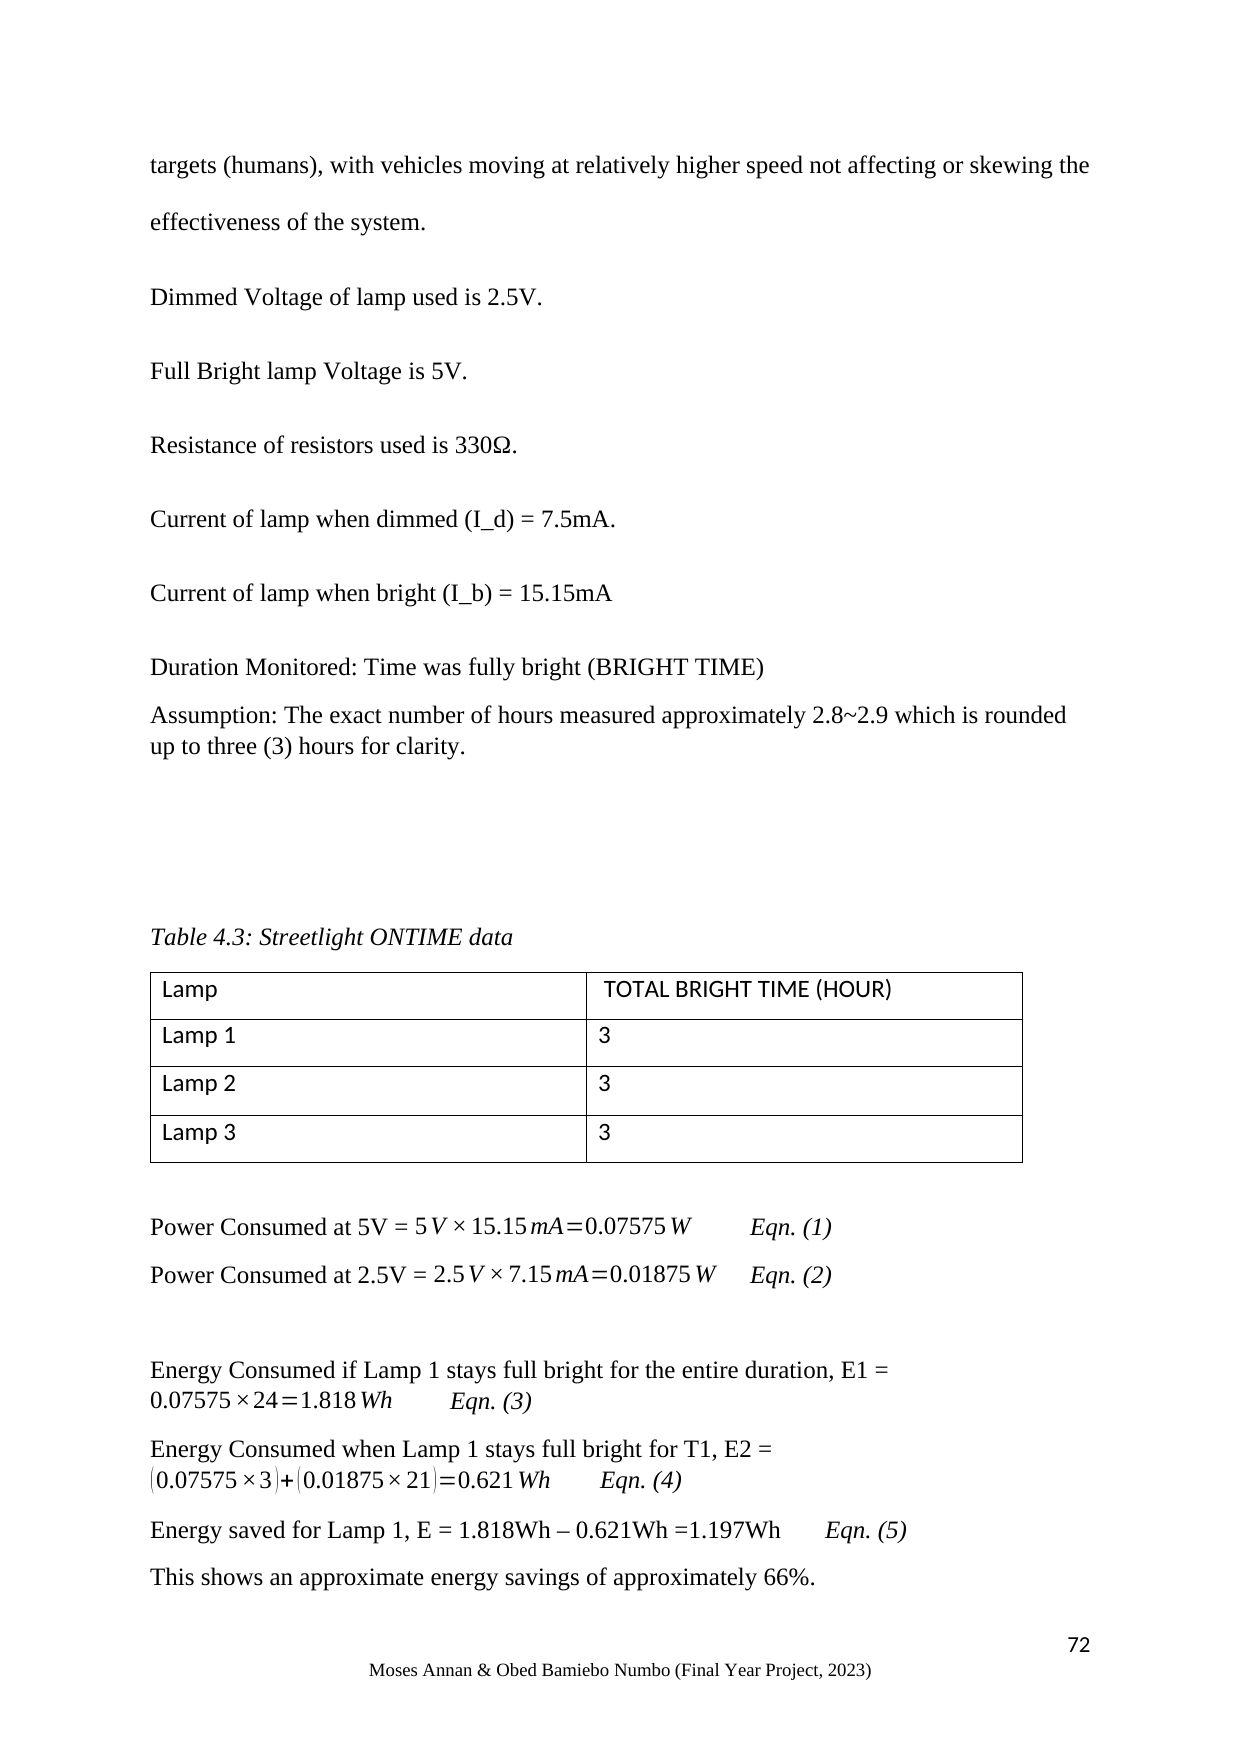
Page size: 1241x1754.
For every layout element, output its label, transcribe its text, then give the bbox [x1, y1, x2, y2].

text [150, 150, 1090, 236]
text Current of lamp when dimmed (I_d) = 7.5mA. [150, 504, 1090, 533]
text Dimmed Voltage of lamp used is 2.5V. [150, 282, 1090, 310]
text Duration Monitored: Time was fully bright (BRIGHT TIME) [150, 652, 1090, 681]
table_cell Lamp 3 [151, 1116, 586, 1162]
table_cell 3 [587, 1116, 1022, 1162]
table_cell 3 [587, 1067, 1022, 1115]
text Assumption: The exact number of hours measured approximately 2.8~2.9 which is rounded up to three (3) hours for clarity. [150, 700, 1090, 760]
text Full Bright lamp Voltage is 5V. [150, 356, 1090, 384]
table_header TOTAL BRIGHT TIME (HOUR) [587, 973, 1022, 1019]
text Resistance of resistors used is 330Ω. [150, 430, 1090, 459]
table_cell Lamp 1 [151, 1020, 586, 1066]
text Power Consumed at 2.5V = Eqn. (2) [150, 1260, 1090, 1289]
table_cell Lamp 2 [151, 1067, 586, 1115]
text Power Consumed at 5V = Eqn. (1) [150, 1212, 1090, 1241]
text Energy saved for Lamp 1, E = 1.818Wh – 0.621Wh =1.197Wh Eqn. (5) [150, 1515, 1090, 1543]
table_header Lamp [151, 973, 586, 1019]
text Energy Consumed if Lamp 1 stays full bright for the entire duration, E1 = Eqn. (3) [150, 1355, 1090, 1415]
table_cell 3 [587, 1020, 1022, 1066]
text This shows an approximate energy savings of approximately 66%. [150, 1562, 1090, 1591]
text Energy Consumed when Lamp 1 stays full bright for T1, E2 = Eqn. (4) [150, 1434, 1090, 1496]
text Current of lamp when bright (I_b) = 15.15mA [150, 578, 1090, 607]
